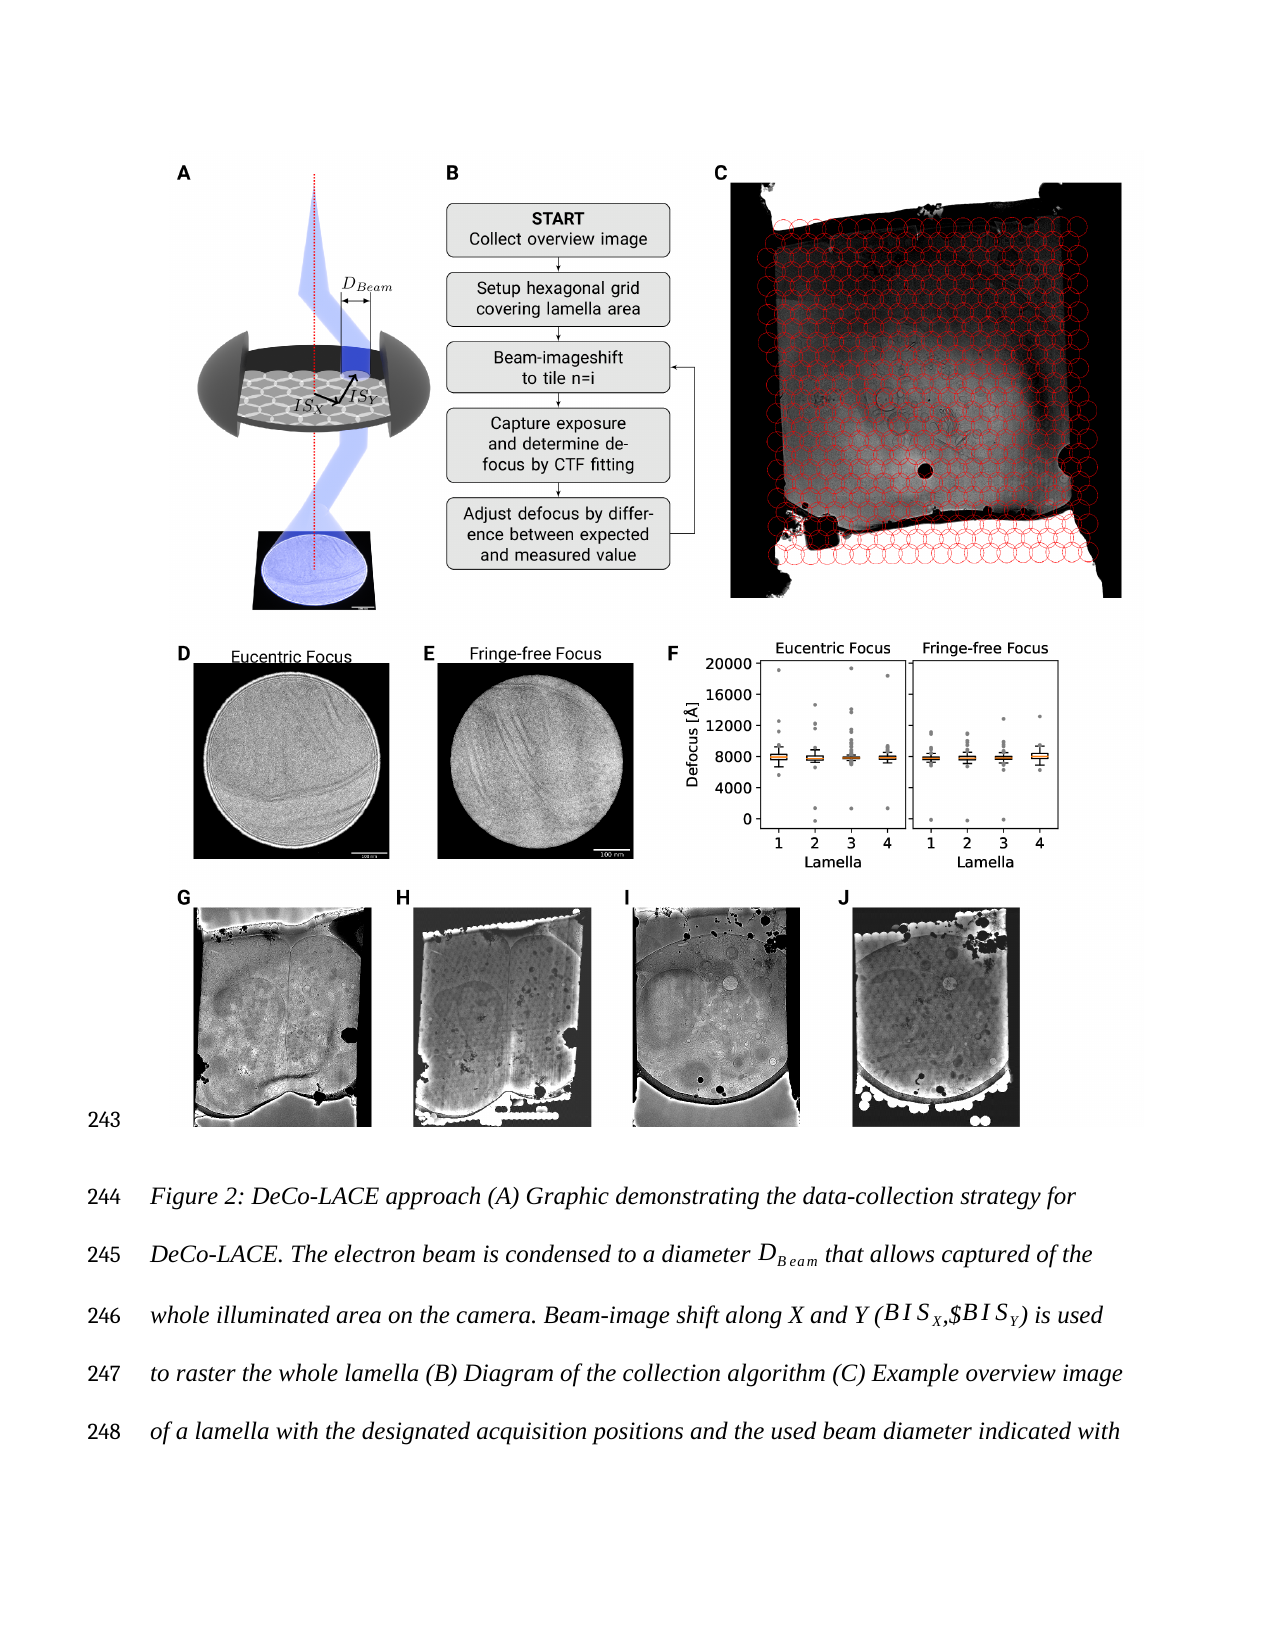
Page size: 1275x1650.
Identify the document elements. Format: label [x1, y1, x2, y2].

picture [168, 150, 1144, 1127]
text [150, 1181, 1125, 1445]
